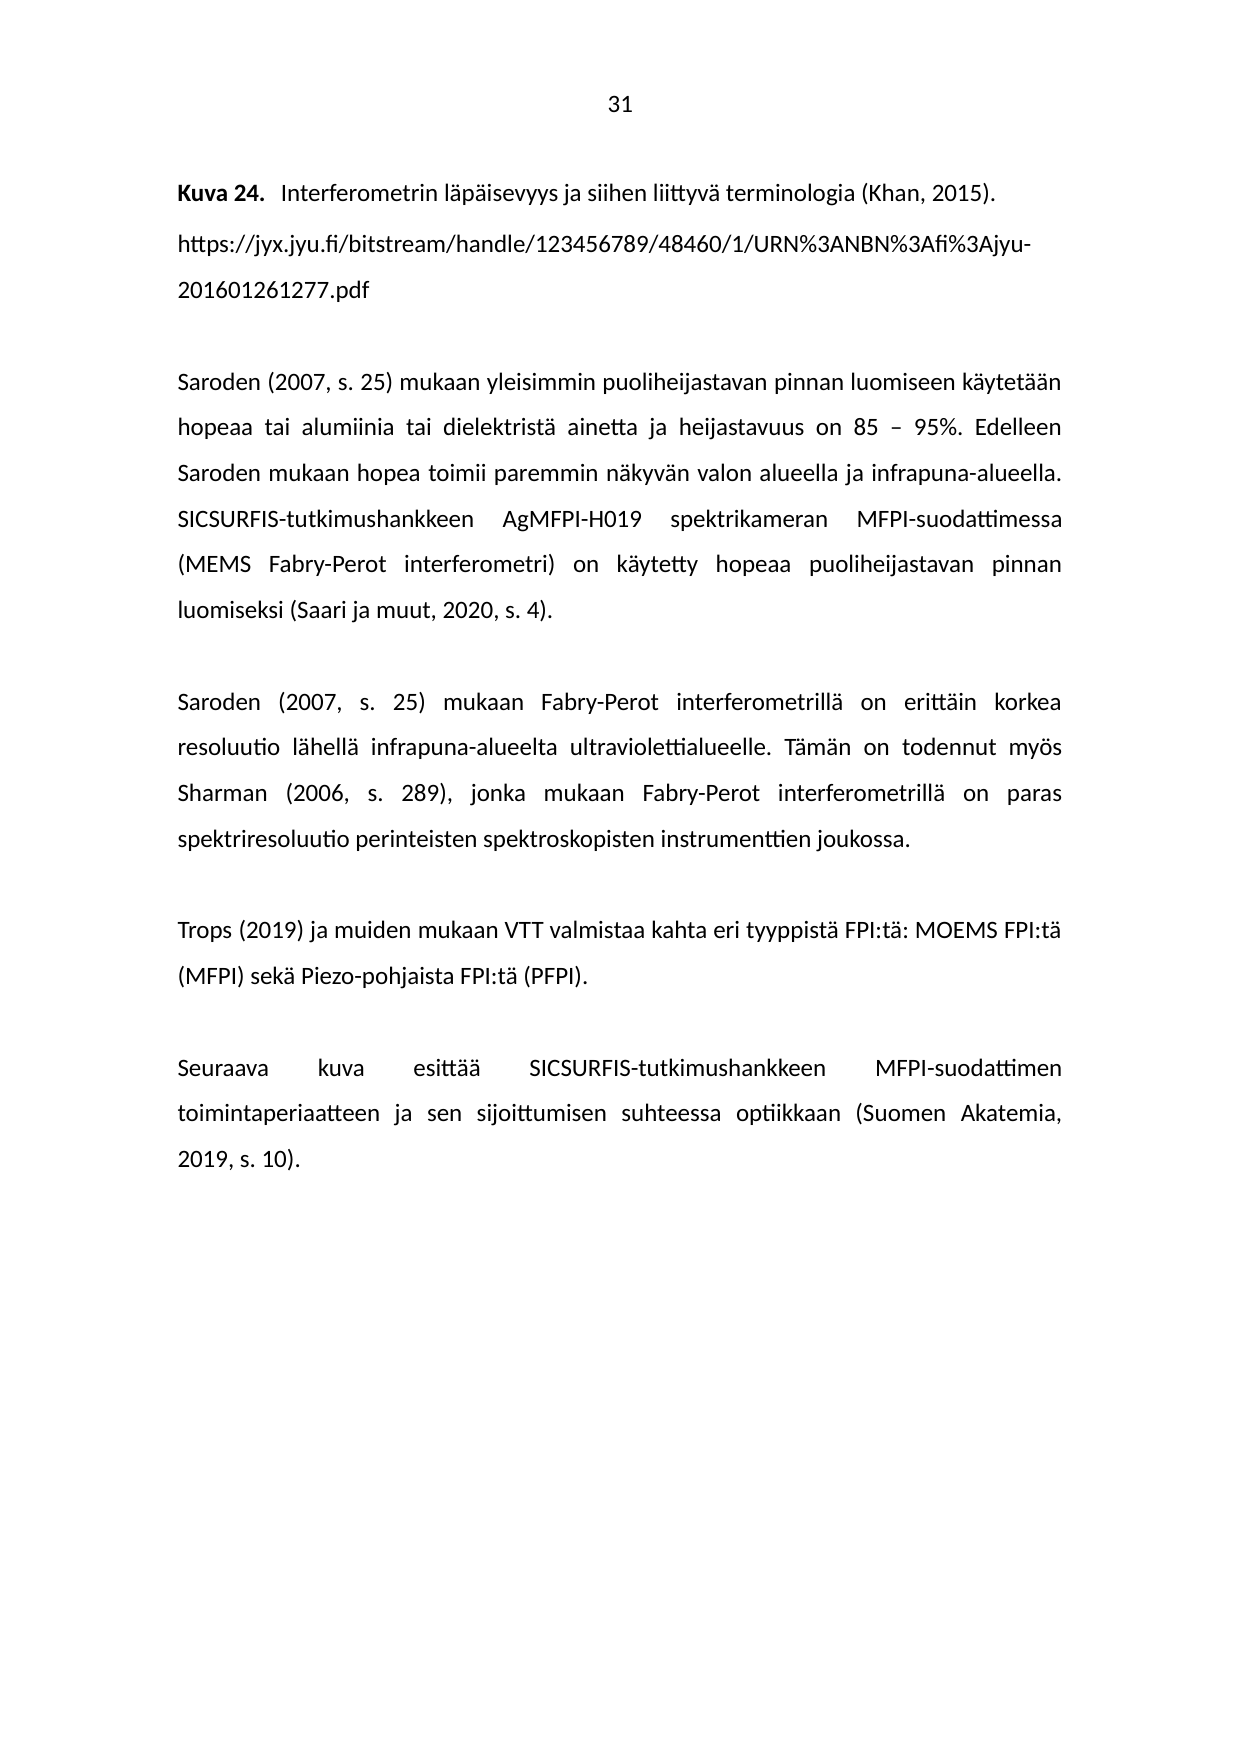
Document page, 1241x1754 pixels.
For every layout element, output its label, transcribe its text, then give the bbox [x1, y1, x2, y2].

text Saroden (2007, s. 25) mukaan Fabry-Perot interferometrillä on erittäin korkea resoluutio lähellä infrapuna-alueelta ultraviolettialueelle. Tämän on todennut myös Sharman (2006, s. 289), jonka mukaan Fabry-Perot interferometrillä on paras spektriresoluutio perinteisten spektroskopisten instrumenttien joukossa. [177, 686, 1063, 853]
text Seuraava kuva esittää SICSURFIS-tutkimushankkeen MFPI-suodattimen toimintaperiaatteen ja sen sijoittumisen suhteessa optiikkaan (Suomen Akatemia, 2019, s. 10). [177, 1052, 1063, 1174]
text https://jyx.jyu.fi/bitstream/handle/123456789/48460/1/URN%3ANBN%3Afi%3Ajyu-201601261277.pdf [177, 228, 1063, 305]
text Kuva 24. Interferometrin läpäisevyys ja siihen liittyvä terminologia (Khan, 2015). [177, 177, 1063, 208]
text Trops (2019) ja muiden mukaan VTT valmistaa kahta eri tyyppistä FPI:tä: MOEMS FPI:tä (MFPI) sekä Piezo-pohjaista FPI:tä (PFPI). [177, 914, 1063, 991]
text Saroden (2007, s. 25) mukaan yleisimmin puoliheijastavan pinnan luomiseen käytetään hopeaa tai alumiinia tai dielektristä ainetta ja heijastavuus on 85 – 95%. Edelleen Saroden mukaan hopea toimii paremmin näkyvän valon alueella ja infrapuna-alueella. SICSURFIS-tutkimushankkeen AgMFPI-H019 spektrikameran MFPI-suodattimessa (MEMS Fabry-Perot interferometri) on käytetty hopeaa puoliheijastavan pinnan luomiseksi (Saari ja muut, 2020, s. 4). [177, 366, 1063, 625]
